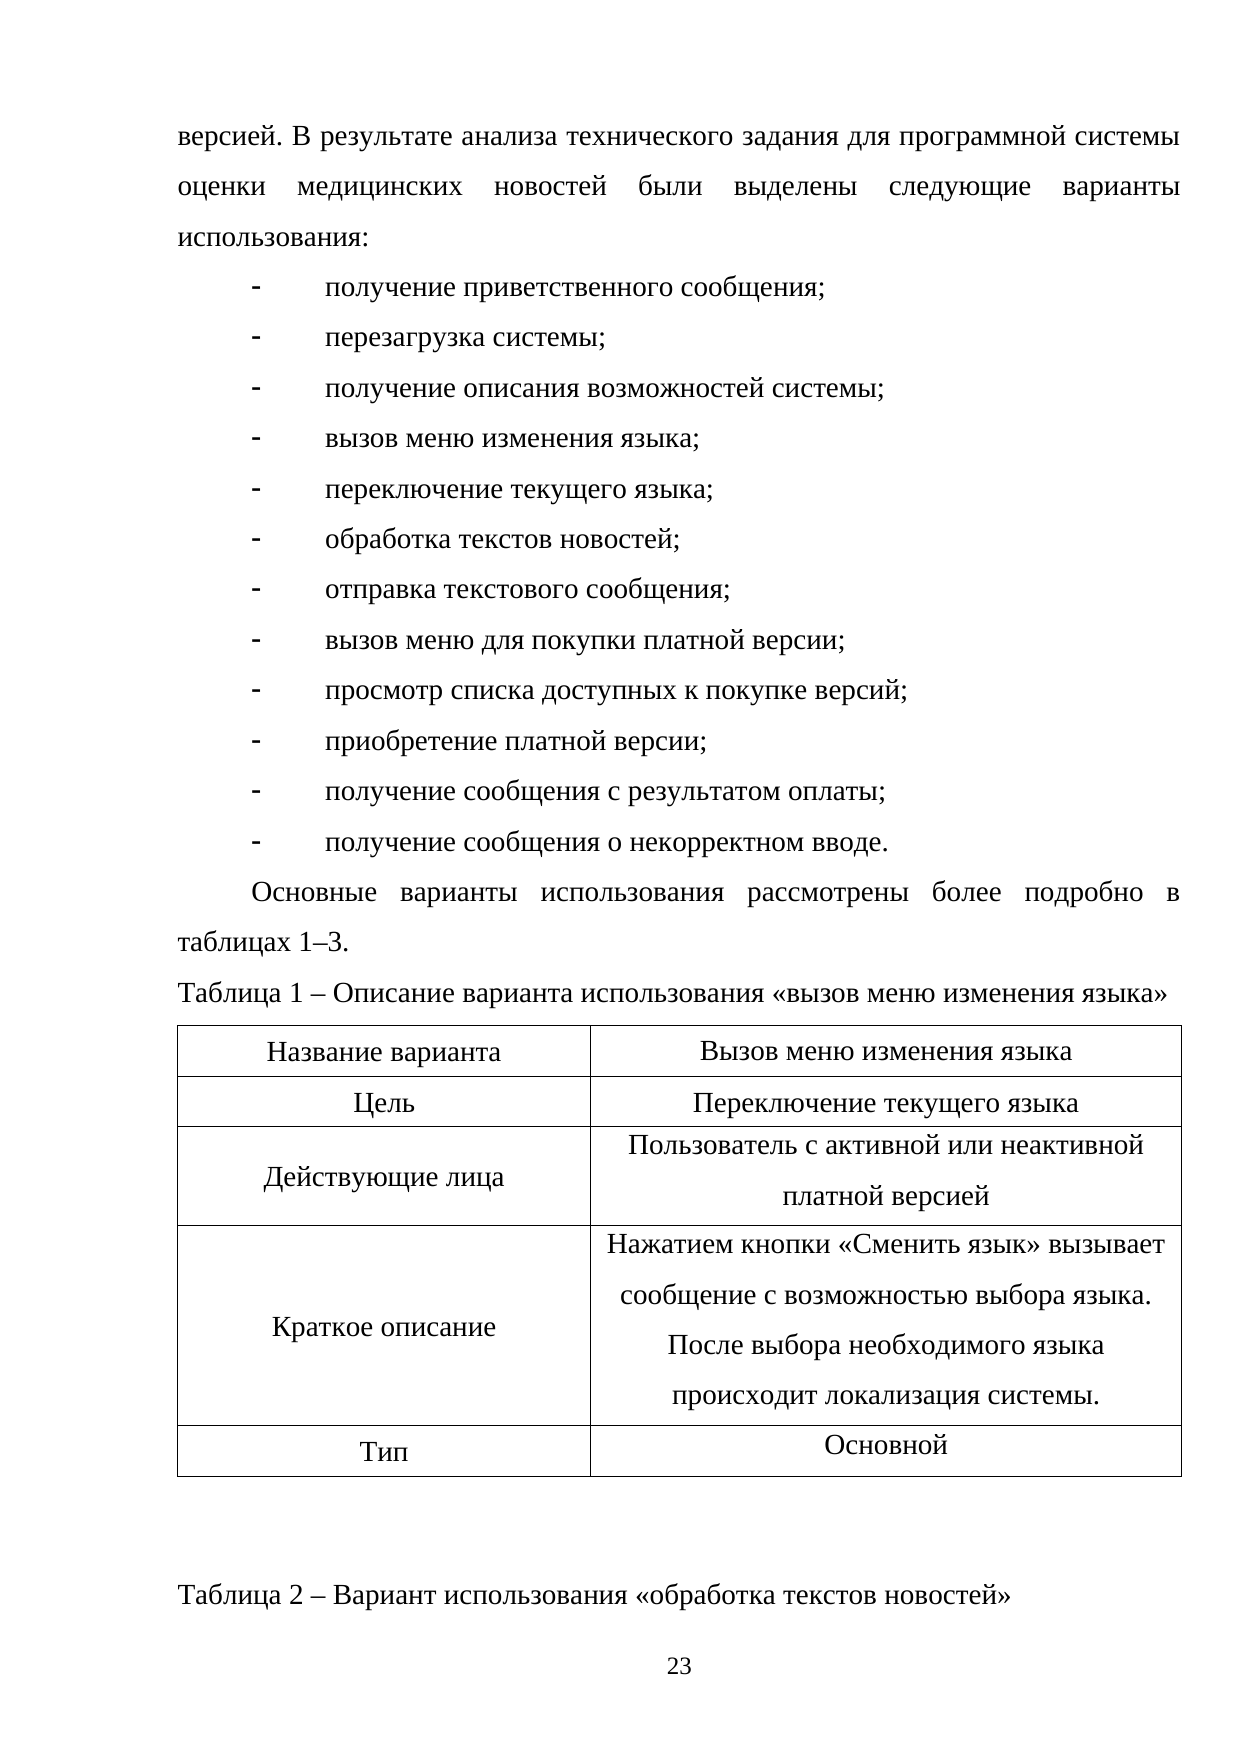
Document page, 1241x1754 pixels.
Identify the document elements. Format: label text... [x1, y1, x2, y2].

text Основные варианты использования рассмотрены более подробно в таблицах 1–3. [177, 874, 1181, 958]
list просмотр списка доступных к покупке версий; [177, 672, 1181, 706]
text Таблица 1 – Описание варианта использования «вызов меню изменения языка» [177, 975, 1181, 1008]
text Таблица 2 – Вариант использования «обработка текстов новостей» [177, 1577, 1181, 1611]
table_cell Основной [591, 1426, 1181, 1476]
table_cell Нажатием кнопки «Сменить язык» вызывает сообщение с возможностью выбора языка. После выбора необходимого языка происходит локализация системы. [591, 1226, 1181, 1425]
table_cell Пользователь с активной или неактивной платной версией [591, 1127, 1181, 1225]
list вызов меню для покупки платной версии; [177, 622, 1181, 656]
table_header Название варианта [178, 1026, 590, 1076]
table_header Вызов меню изменения языка [591, 1026, 1181, 1076]
list переключение текущего языка; [177, 471, 1181, 504]
list отправка текстового сообщения; [177, 572, 1181, 605]
list получение сообщения с результатом оплаты; [177, 773, 1181, 807]
table_cell Действующие лица [178, 1127, 590, 1225]
list обработка текстов новостей; [177, 521, 1181, 555]
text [177, 118, 1181, 252]
table_cell Краткое описание [178, 1226, 590, 1425]
table_cell Цель [178, 1077, 590, 1126]
list получение описания возможностей системы; [177, 370, 1181, 403]
table_cell Тип [178, 1426, 590, 1476]
table_cell Переключение текущего языка [591, 1077, 1181, 1126]
list перезагрузка системы; [177, 319, 1181, 353]
list получение сообщения о некорректном вводе. [177, 824, 1181, 857]
list вызов меню изменения языка; [177, 420, 1181, 454]
list приобретение платной версии; [177, 723, 1181, 756]
list получение приветственного сообщения; [177, 269, 1181, 303]
